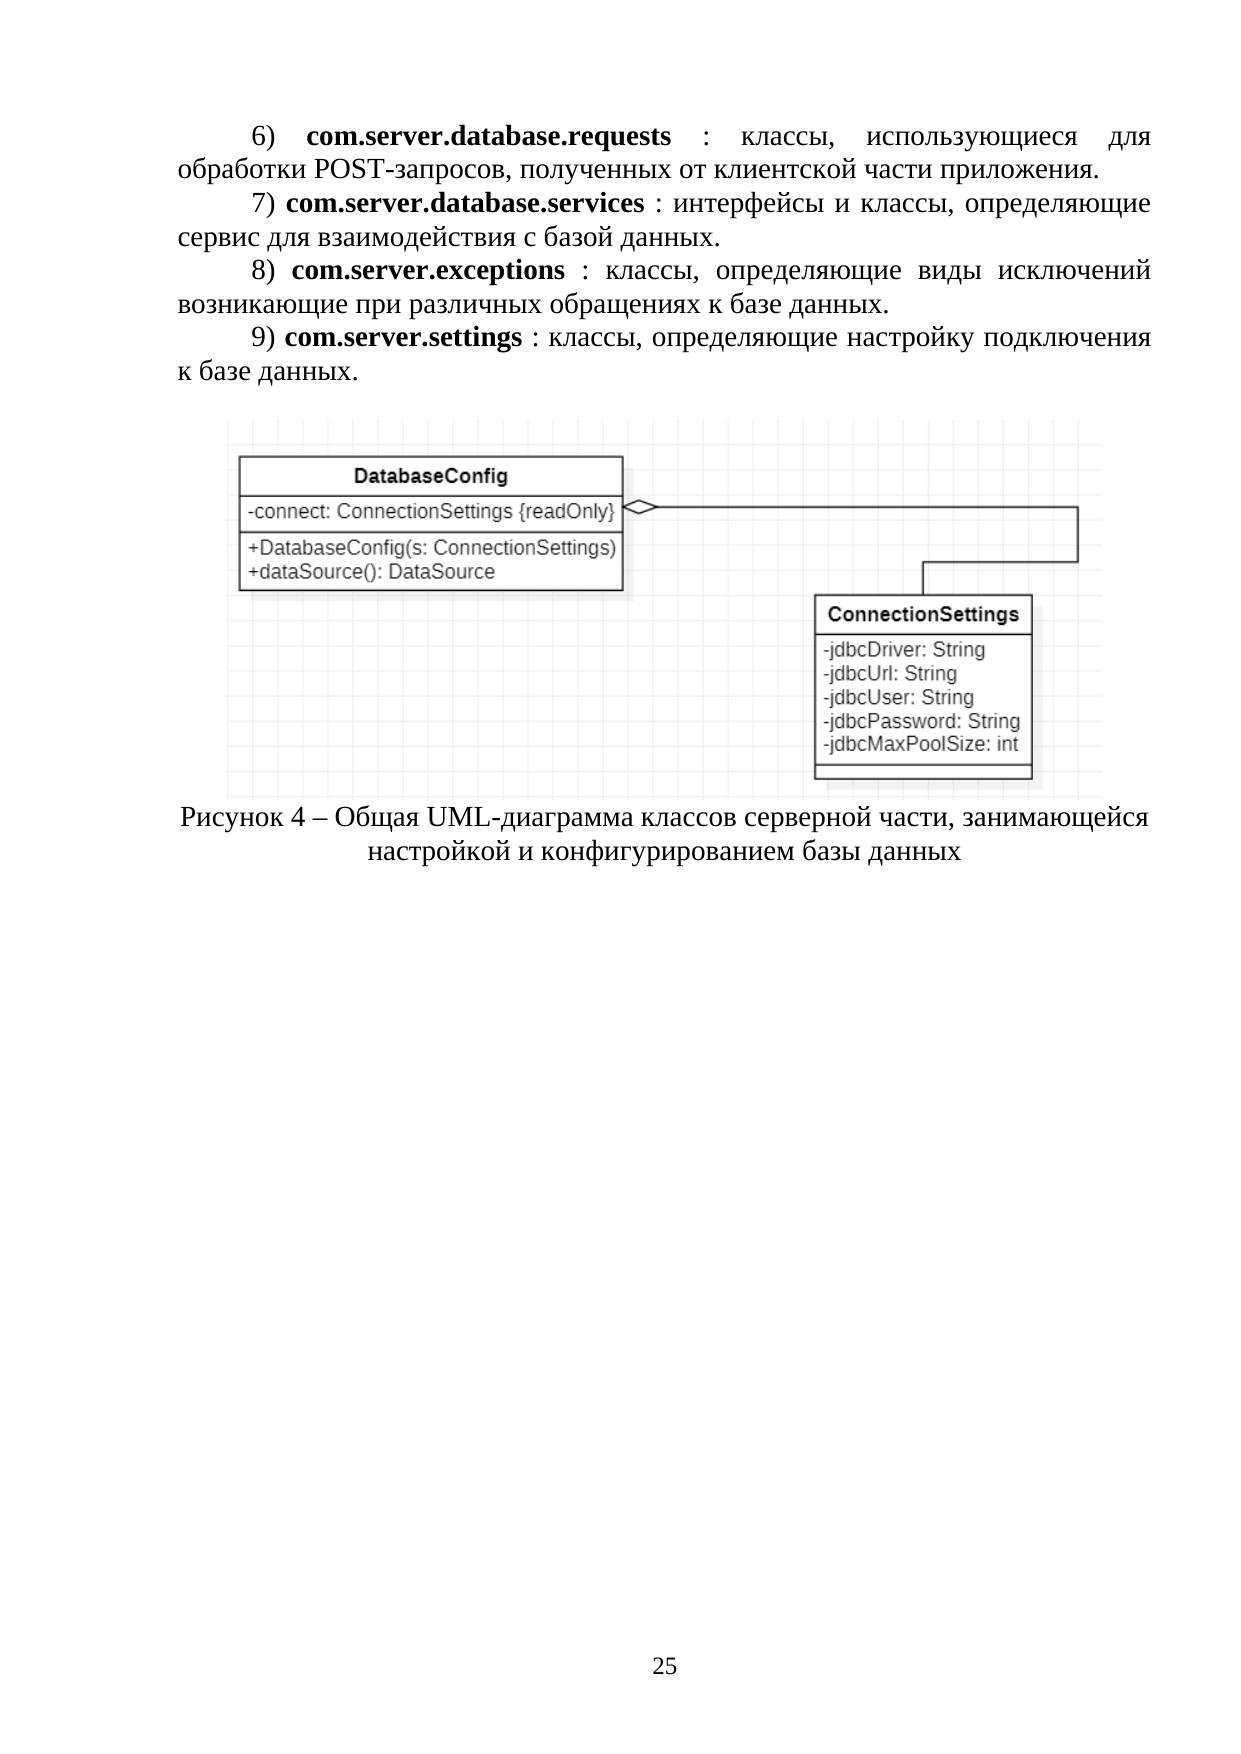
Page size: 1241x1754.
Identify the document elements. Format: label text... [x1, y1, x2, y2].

text 7) com.server.database.services : интерфейсы и классы, определяющие сервис для взаимодействия с базой данных. [177, 185, 1152, 252]
text 8) com.server.exceptions : классы, определяющие виды исключений возникающие при различных обращениях к базе данных. [177, 252, 1152, 319]
text 9) com.server.settings : классы, определяющие настройку подключения к базе данных. [177, 319, 1152, 386]
text Рисунок 4 – Общая UML-диаграмма классов серверной части, занимающейся настройкой и конфигурированием базы данных [177, 799, 1152, 866]
text 6) com.server.database.requests : классы, использующиеся для обработки POST-запросов, полученных от клиентской части приложения. [177, 118, 1152, 185]
picture [226, 420, 1103, 800]
